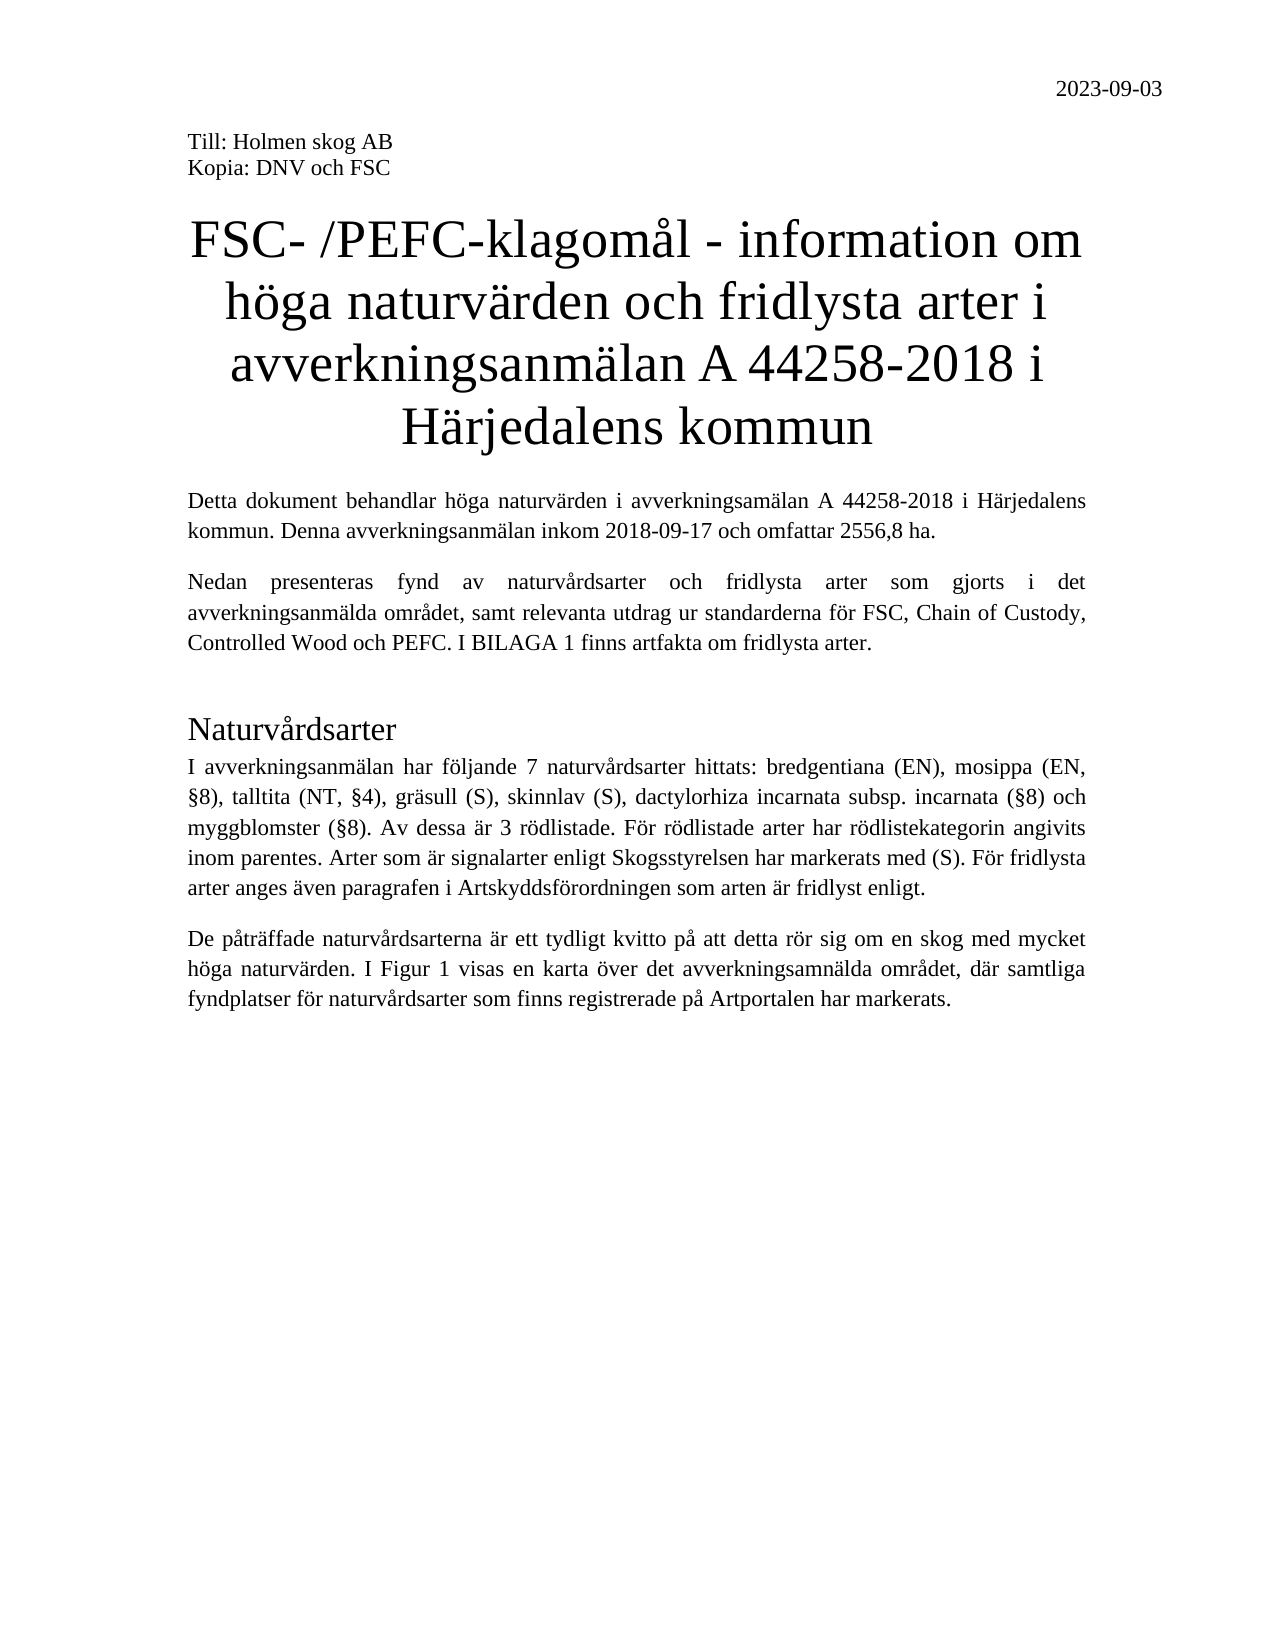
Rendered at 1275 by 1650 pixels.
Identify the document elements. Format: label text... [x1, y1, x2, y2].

text I avverkningsanmälan har följande 7 naturvårdsarter hittats: bredgentiana (EN), mosippa (EN, §8), talltita (NT, §4), gräsull (S), skinnlav (S), dactylorhiza incarnata subsp. incarnata (§8) och myggblomster (§8). Av dessa är 3 rödlistade. För rödlistade arter har rödlistekategorin angivits inom parentes. Arter som är signalarter enligt Skogsstyrelsen har markerats med (S). För fridlysta arter anges även paragrafen i Artskyddsförordningen som arten är fridlyst enligt. [187, 753, 1087, 900]
text Nedan presenteras fynd av naturvårdsarter och fridlysta arter som gjorts i det avverkningsanmälda området, samt relevanta utdrag ur standarderna för FSC, Chain of Custody, Controlled Wood och PEFC. I BILAGA 1 finns artfakta om fridlysta arter. [187, 568, 1087, 655]
title FSC- /PEFC-klagomål - information om höga naturvärden och fridlysta arter i avverkningsanmälan A 44258-2018 i Härjedalens kommun [187, 207, 1087, 456]
subtitle Naturvårdsarter [187, 709, 1087, 747]
text De påträffade naturvårdsarterna är ett tydligt kvitto på att detta rör sig om en skog med mycket höga naturvärden. I Figur 1 visas en karta över det avverkningsamnälda området, där samtliga fyndplatser för naturvårdsarter som finns registrerade på Artportalen har markerats. [187, 925, 1087, 1012]
text Detta dokument behandlar höga naturvärden i avverkningsamälan A 44258-2018 i Härjedalens kommun. Denna avverkningsanmälan inkom 2018-09-17 och omfattar 2556,8 ha. [187, 487, 1087, 544]
